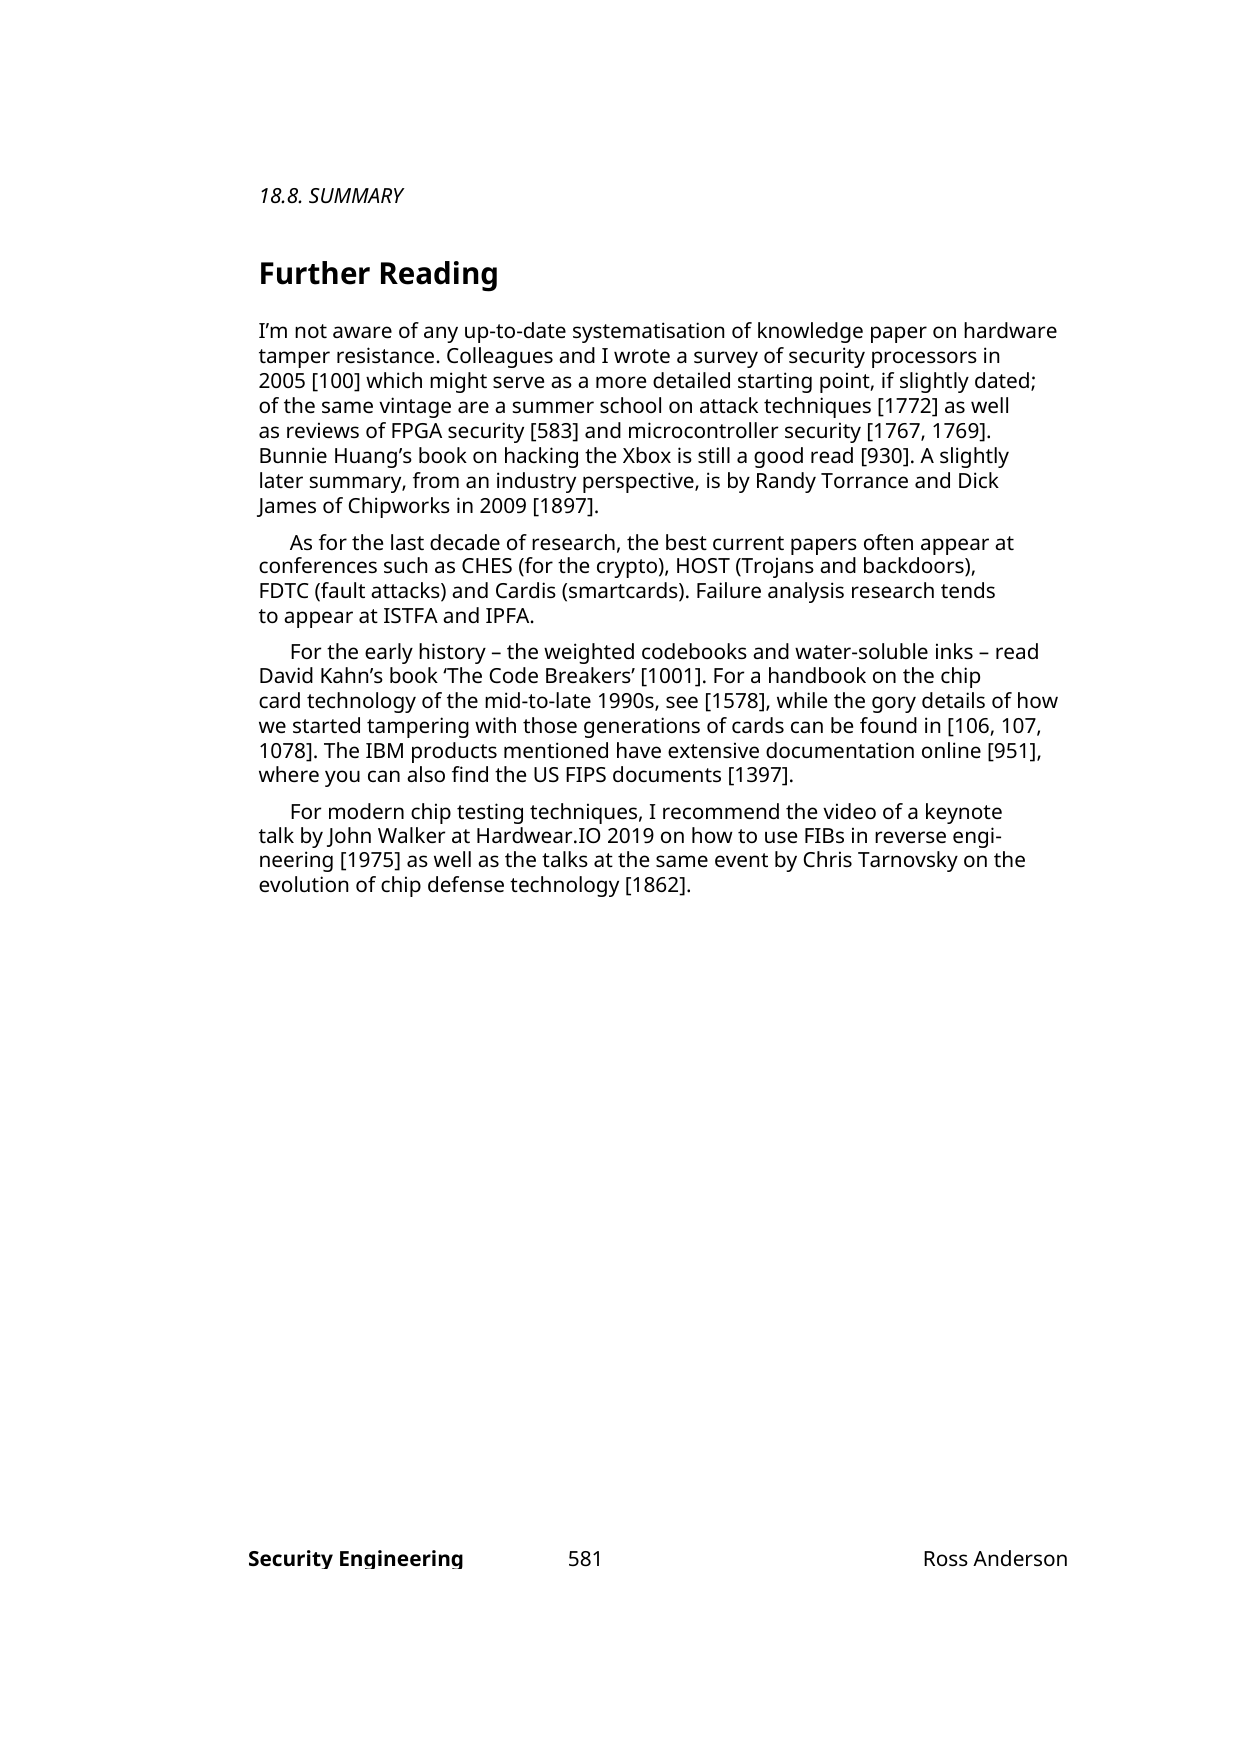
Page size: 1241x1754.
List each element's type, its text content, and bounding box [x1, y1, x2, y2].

table_header Ross Anderson [821, 1224, 1134, 1568]
text For modern chip testing techniques, I recommend the video of a keynote [150, 802, 1090, 823]
table_header 581 [507, 1224, 821, 1568]
text As for the last decade of research, the best current papers often appear at [150, 533, 1090, 554]
text 18.8. SUMMARY [150, 187, 1090, 208]
table_header Security Engineering [194, 1224, 507, 1568]
text I’m not aware of any up-to-date systematisation of knowledge paper on hardware tamper resistance. Colleagues and I wrote a survey of security processors in 2005 [100] which might serve as a more detailed starting point, if slightly dated; of the same vintage are a summer school on attack techniques [1772] as well as reviews of FPGA security [583] and microcontroller security [1767, 1769]. Bunnie Huang’s book on hacking the Xbox is still a good read [930]. A slightly later summary, from an industry perspective, is by Randy Torrance and Dick James of Chipworks in 2009 [1897]. [150, 319, 1090, 519]
text Further Reading [150, 260, 1090, 290]
text David Kahn’s book ‘The Code Breakers’ [1001]. For a handbook on the chip card technology of the mid-to-late 1990s, see [1578], while the gory details of how we started tampering with those generations of cards can be found in [106, 107, 1078]. The IBM products mentioned have extensive documentation online [951], where you can also ﬁnd the US FIPS documents [1397]. [150, 664, 1090, 788]
text talk by John Walker at Hardwear.IO 2019 on how to use FIBs in reverse engi- neering [1975] as well as the talks at the same event by Chris Tarnovsky on the evolution of chip defense technology [1862]. [150, 823, 1090, 898]
text conferences such as CHES (for the crypto), HOST (Trojans and backdoors), FDTC (fault attacks) and Cardis (smartcards). Failure analysis research tends to appear at ISTFA and IPFA. [150, 554, 1090, 628]
text For the early history – the weighted codebooks and water-soluble inks – read [150, 643, 1090, 664]
